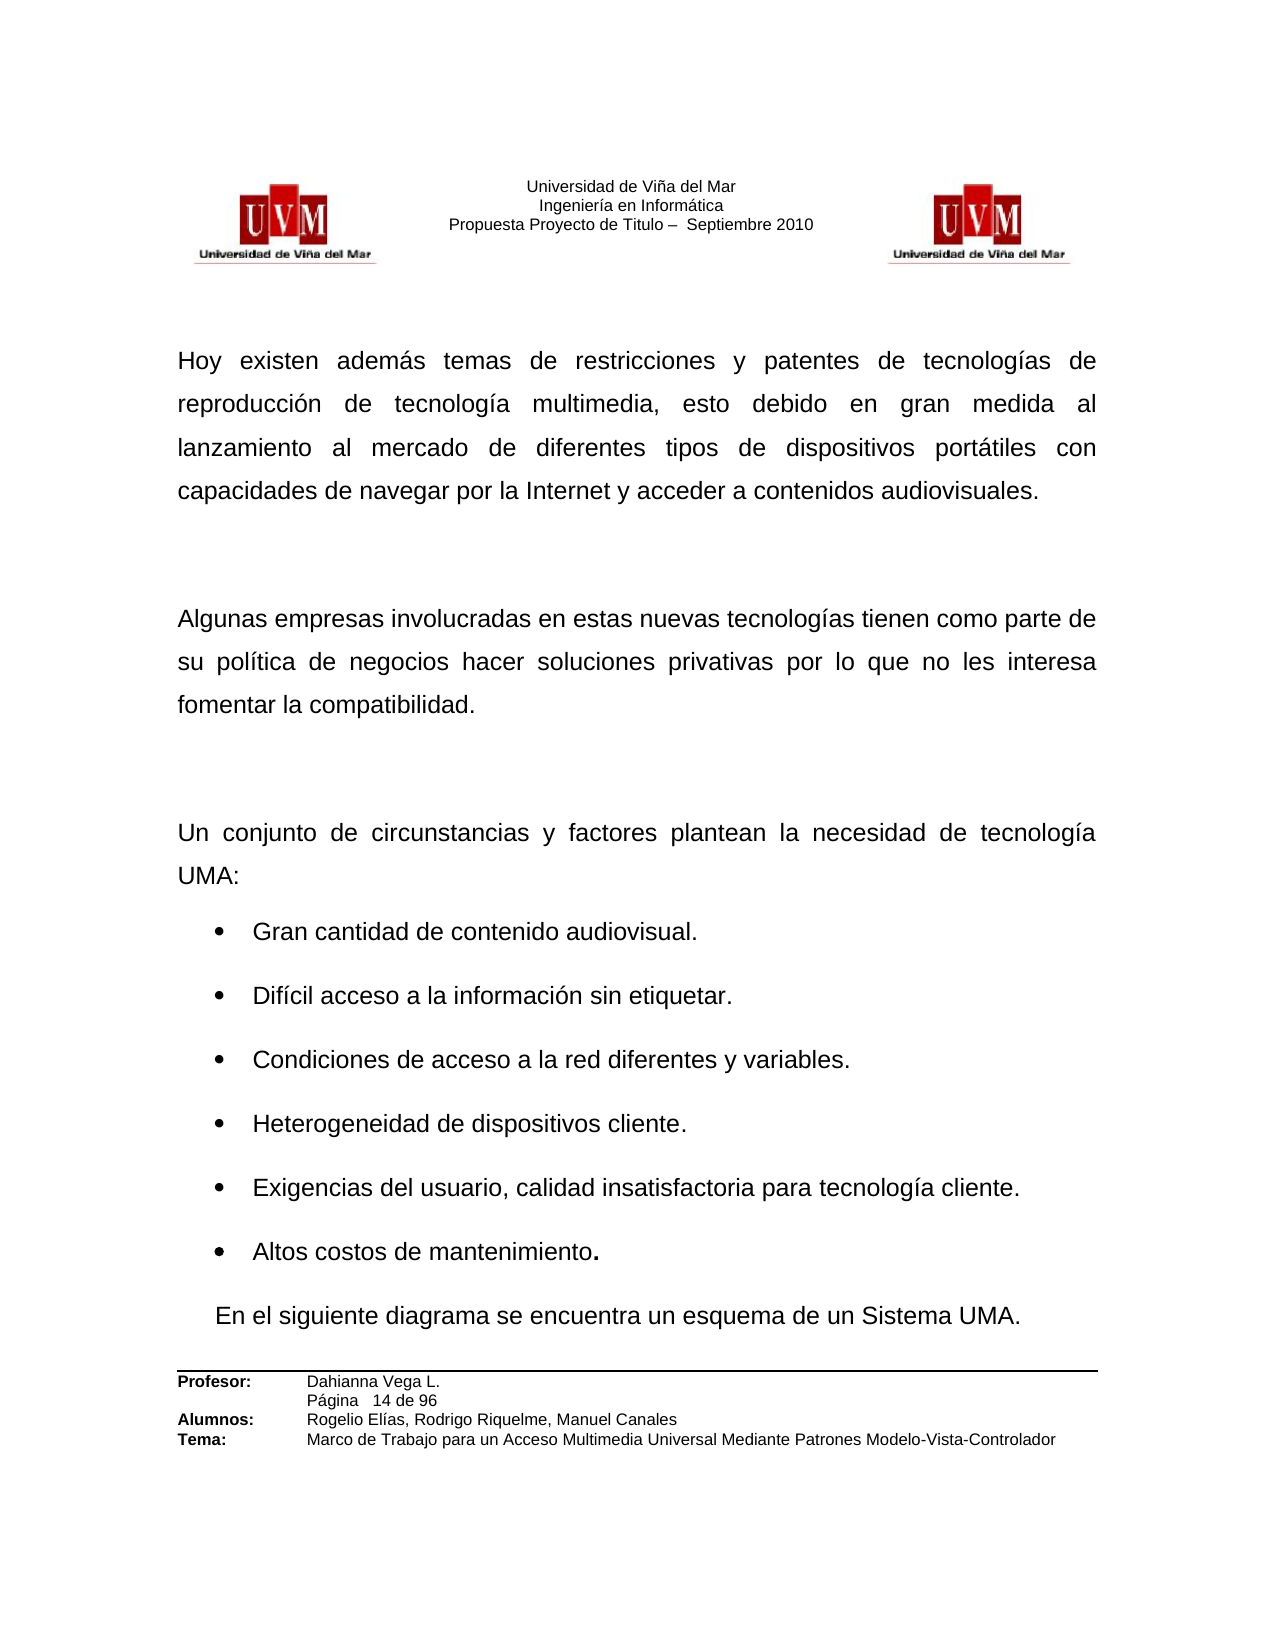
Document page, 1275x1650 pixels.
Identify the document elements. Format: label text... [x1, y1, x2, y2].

list En el siguiente diagrama se encuentra un esquema de un Sistema UMA. [215, 1301, 1098, 1330]
picture [871, 176, 1084, 267]
picture [177, 176, 390, 267]
list Difícil acceso a la información sin etiquetar. [215, 981, 1098, 1009]
list Heterogeneidad de dispositivos cliente. [215, 1109, 1098, 1138]
text Algunas empresas involucradas en estas nuevas tecnologías tienen como parte de su política de negocios hacer soluciones privativas por lo que no les interesa fomentar la compatibilidad. [177, 604, 1098, 719]
list Altos costos de mantenimiento. [215, 1237, 1098, 1266]
list Exigencias del usuario, calidad insatisfactoria para tecnología cliente. [215, 1173, 1098, 1202]
text Hoy existen además temas de restricciones y patentes de tecnologías de reproducción de tecnología multimedia, esto debido en gran medida al lanzamiento al mercado de diferentes tipos de dispositivos portátiles con capacidades de navegar por la Internet y acceder a contenidos audiovisuales. [177, 346, 1098, 504]
text Un conjunto de circunstancias y factores plantean la necesidad de tecnología UMA: [177, 818, 1098, 890]
list Gran cantidad de contenido audiovisual. [215, 917, 1098, 945]
list Condiciones de acceso a la red diferentes y variables. [215, 1045, 1098, 1073]
